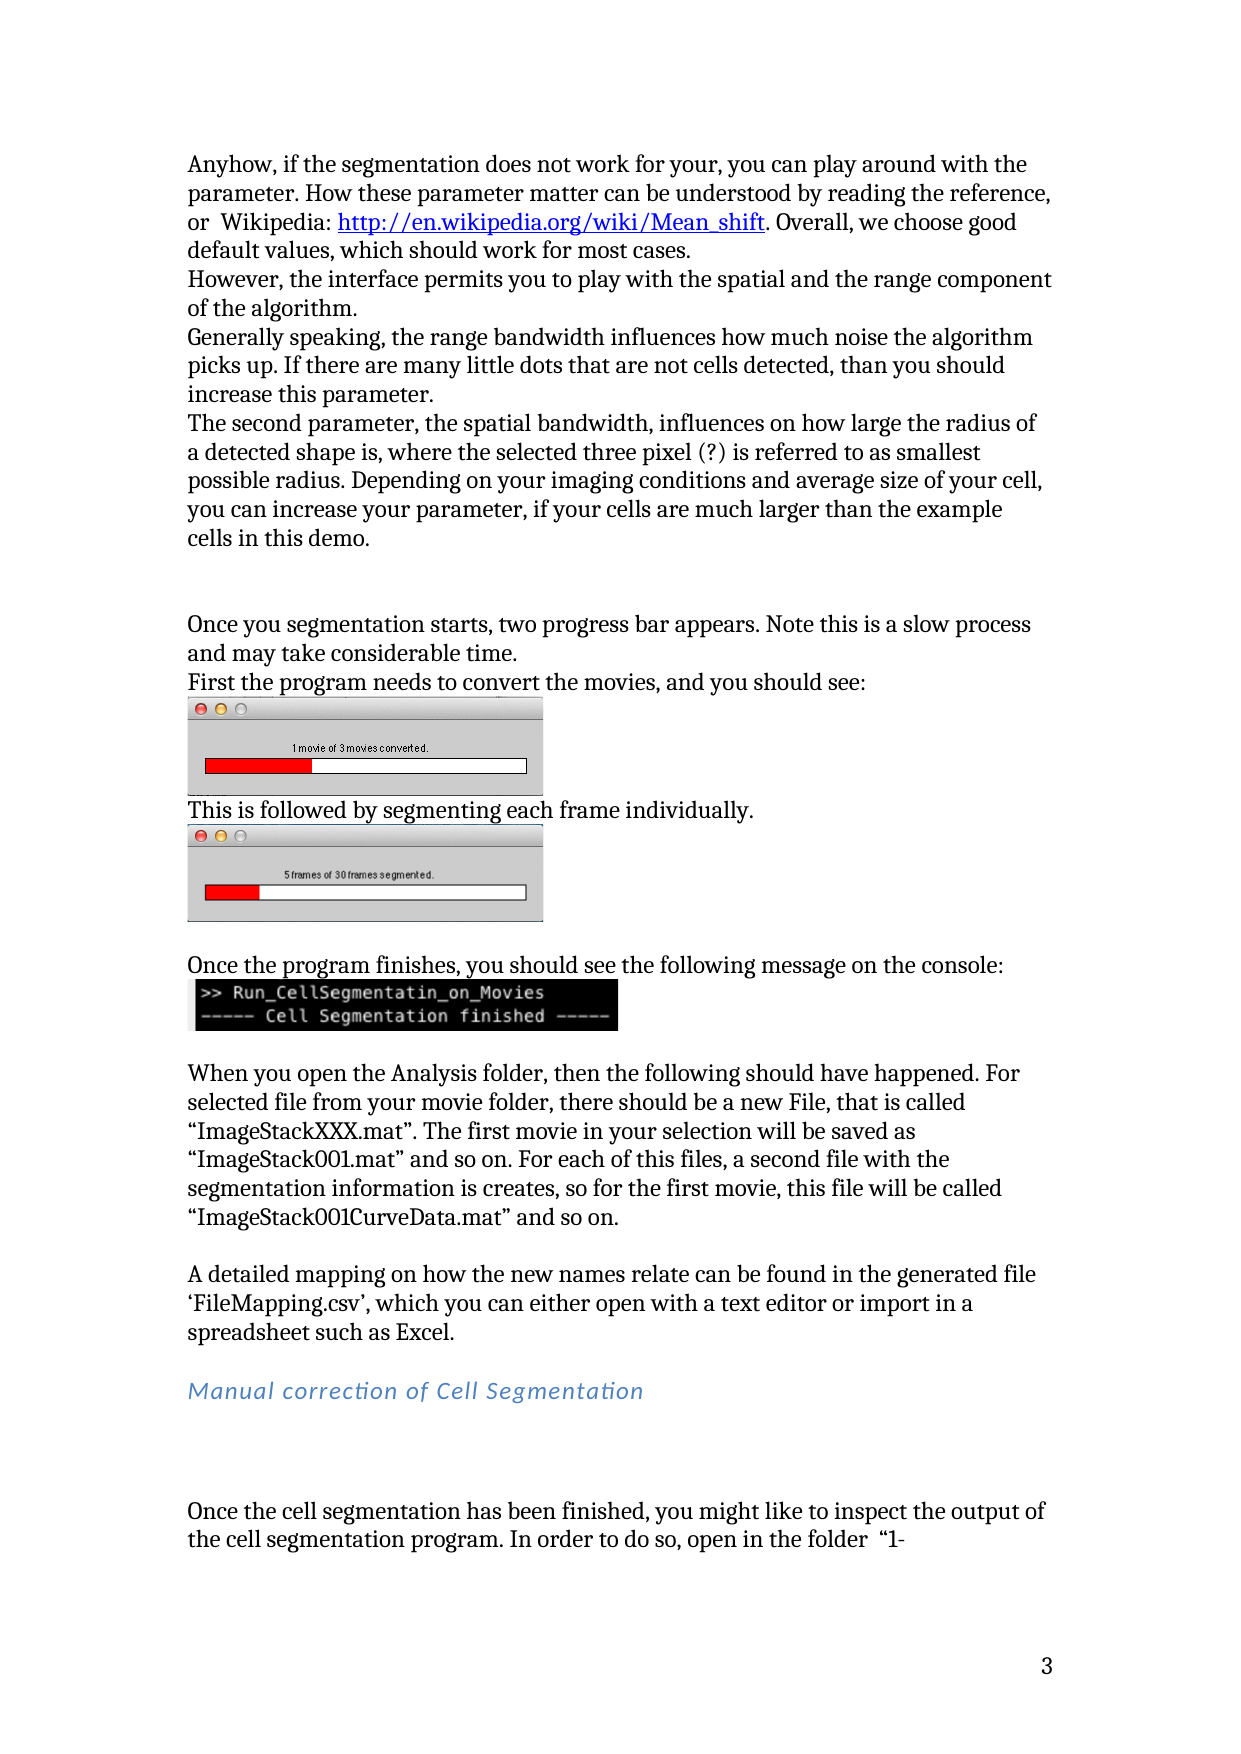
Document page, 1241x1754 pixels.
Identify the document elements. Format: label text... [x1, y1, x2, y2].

picture [187, 824, 544, 922]
picture [187, 696, 544, 796]
picture [187, 979, 619, 1031]
text The second parameter, the spatial bandwidth, influences on how large the radius of a detected shape is, where the selected three pixel (?) is referred to as smallest possible radius. Depending on your imaging conditions and average size of your cell, you can increase your parameter, if your cells are much larger than the example cells in this demo. [187, 409, 1053, 552]
text Once the program finishes, you should see the following message on the console: [187, 951, 1053, 979]
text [187, 1497, 1053, 1554]
text Anyhow, if the segmentation does not work for your, you can play around with the parameter. How these parameter matter can be understood by reading the reference, or Wikipedia: http://en.wikipedia.org/wiki/Mean_shift. Overall, we choose good default values, which should work for most cases. [187, 150, 1053, 265]
text Once you segmentation starts, two progress bar appears. Note this is a slow process and may take considerable time. [187, 610, 1053, 667]
text This is followed by segmenting each frame individually. [187, 796, 1053, 825]
text A detailed mapping on how the new names relate can be found in the generated file ‘FileMapping.csv’, which you can either open with a text editor or import in a spreadsheet such as Excel. [187, 1260, 1053, 1347]
subtitle Manual correction of Cell Segmentation [187, 1375, 1053, 1406]
text However, the interface permits you to play with the spatial and the range component of the algorithm. [187, 265, 1053, 322]
text When you open the Analysis folder, then the following should have happened. For selected file from your movie folder, there should be a new File, that is called “ImageStackXXX.mat”. The first movie in your selection will be saved as “ImageStack001.mat” and so on. For each of this files, a second file with the segmentation information is creates, so for the first movie, this file will be called “ImageStack001CurveData.mat” and so on. [187, 1059, 1053, 1232]
text Generally speaking, the range bandwidth influences how much noise the algorithm picks up. If there are many little dots that are not cells detected, than you should increase this parameter. [187, 322, 1053, 409]
